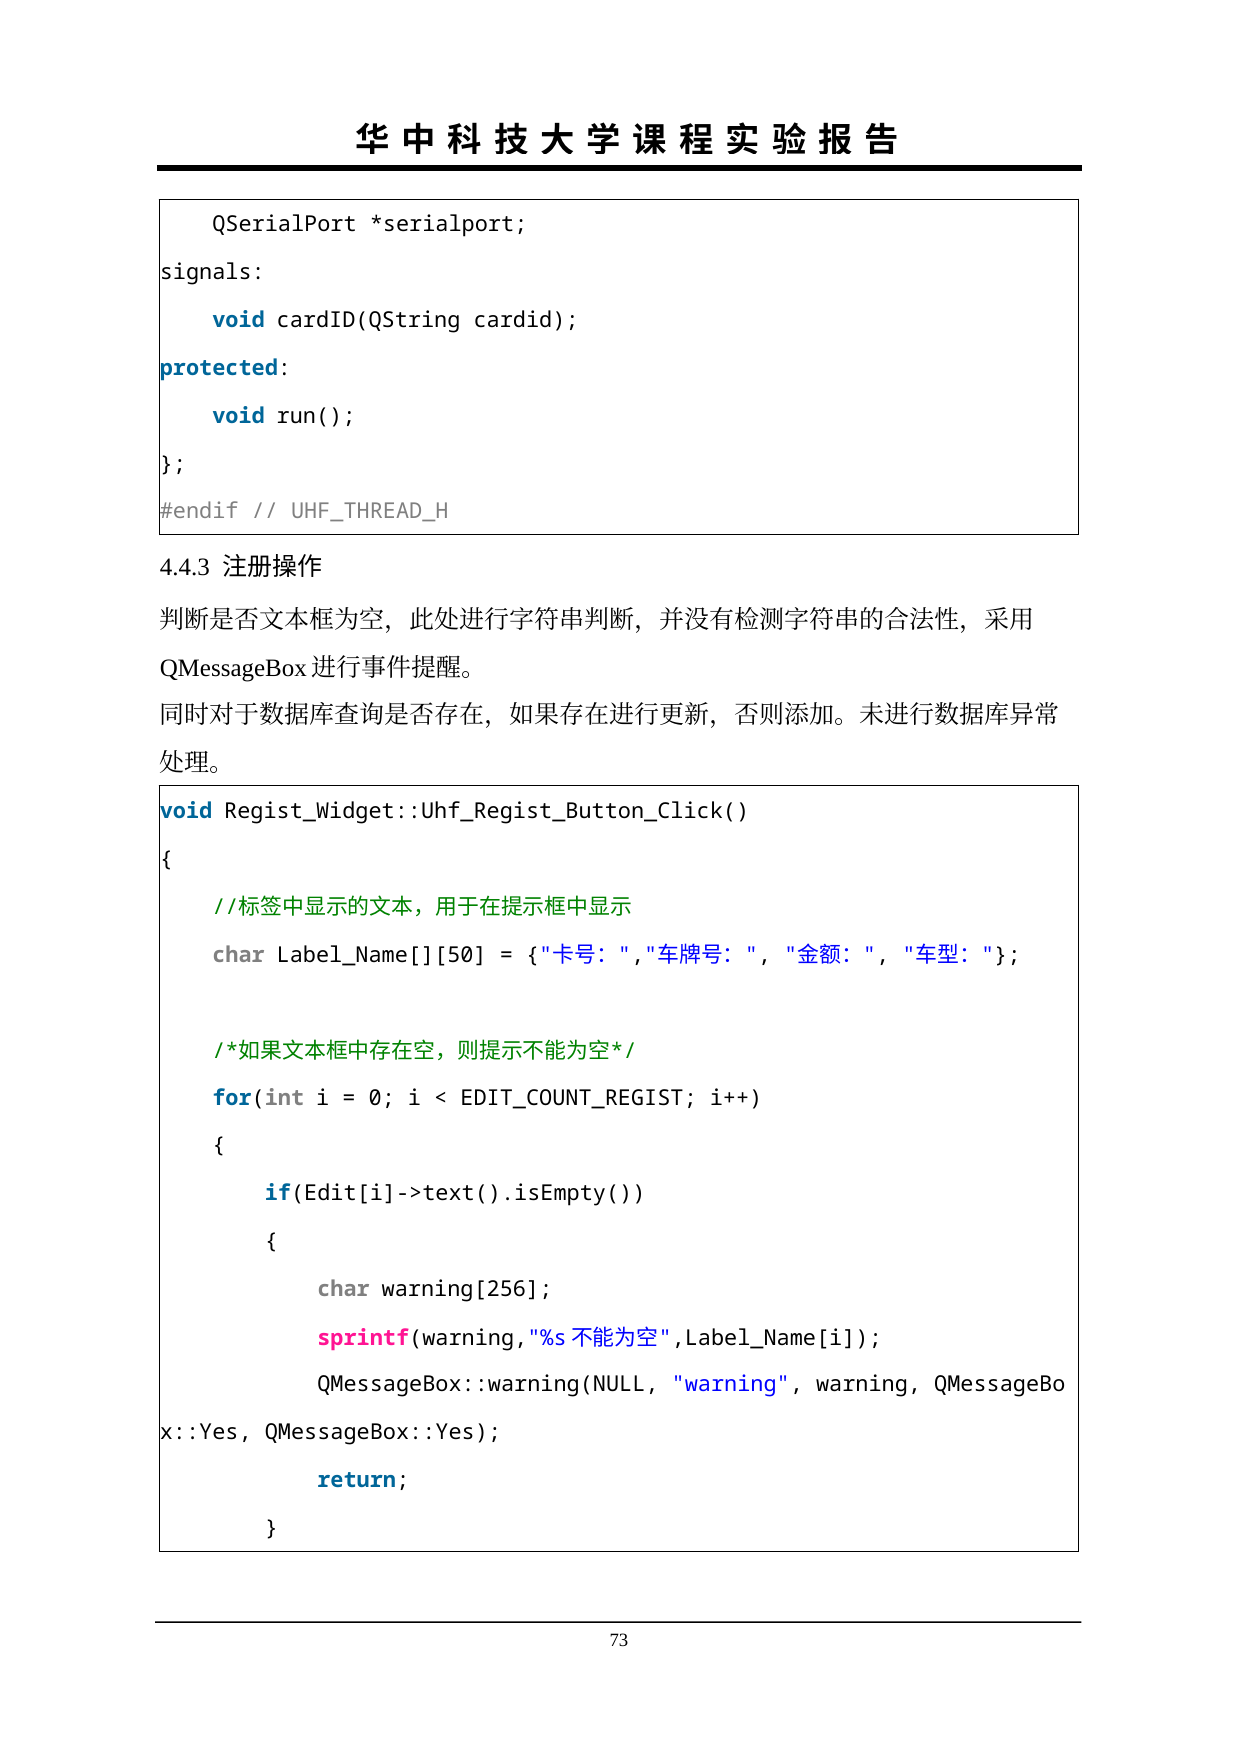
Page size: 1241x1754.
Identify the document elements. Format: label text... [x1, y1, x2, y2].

text for(int i = 0; i < EDIT_COUNT_REGIST; i++) [160, 1073, 1078, 1120]
text }; [160, 438, 1078, 485]
text QMessageBox::warning(NULL, "warning", warning, QMessageBox::Yes, QMessageBox::Yes); [160, 1359, 1078, 1455]
text void cardID(QString cardid); [160, 295, 1078, 343]
text protected: [160, 343, 1078, 391]
text 同时对于数据库查询是否存在，如果存在进行更新，否则添加。未进行数据库异常处理。 [159, 689, 1078, 785]
text { [160, 833, 1078, 881]
text return; [160, 1455, 1078, 1502]
text char warning[256]; [160, 1264, 1078, 1312]
text void run(); [160, 391, 1078, 438]
text QSerialPort *serialport; [160, 200, 1078, 247]
text void Regist_Widget::Uhf_Regist_Button_Click() [160, 786, 1078, 833]
text #endif // UHF_THREAD_H [160, 485, 1078, 534]
text char Label_Name[][50] = {"卡号：","车牌号：", "金额：", "车型："}; [160, 929, 1078, 977]
text 判断是否文本框为空，此处进行字符串判断，并没有检测字符串的合法性，采用QMessageBox进行事件提醒。 [159, 593, 1078, 689]
subtitle 注册操作 [159, 540, 1078, 588]
text { [160, 1216, 1078, 1264]
text } [160, 1502, 1078, 1551]
text sprintf(warning,"%s不能为空",Label_Name[i]); [160, 1312, 1078, 1359]
text if(Edit[i]->text().isEmpty()) [160, 1168, 1078, 1216]
text //标签中显示的文本，用于在提示框中显示 [160, 881, 1078, 929]
text { [160, 1120, 1078, 1168]
text /*如果文本框中存在空，则提示不能为空*/ [160, 1025, 1078, 1073]
text signals: [160, 247, 1078, 295]
